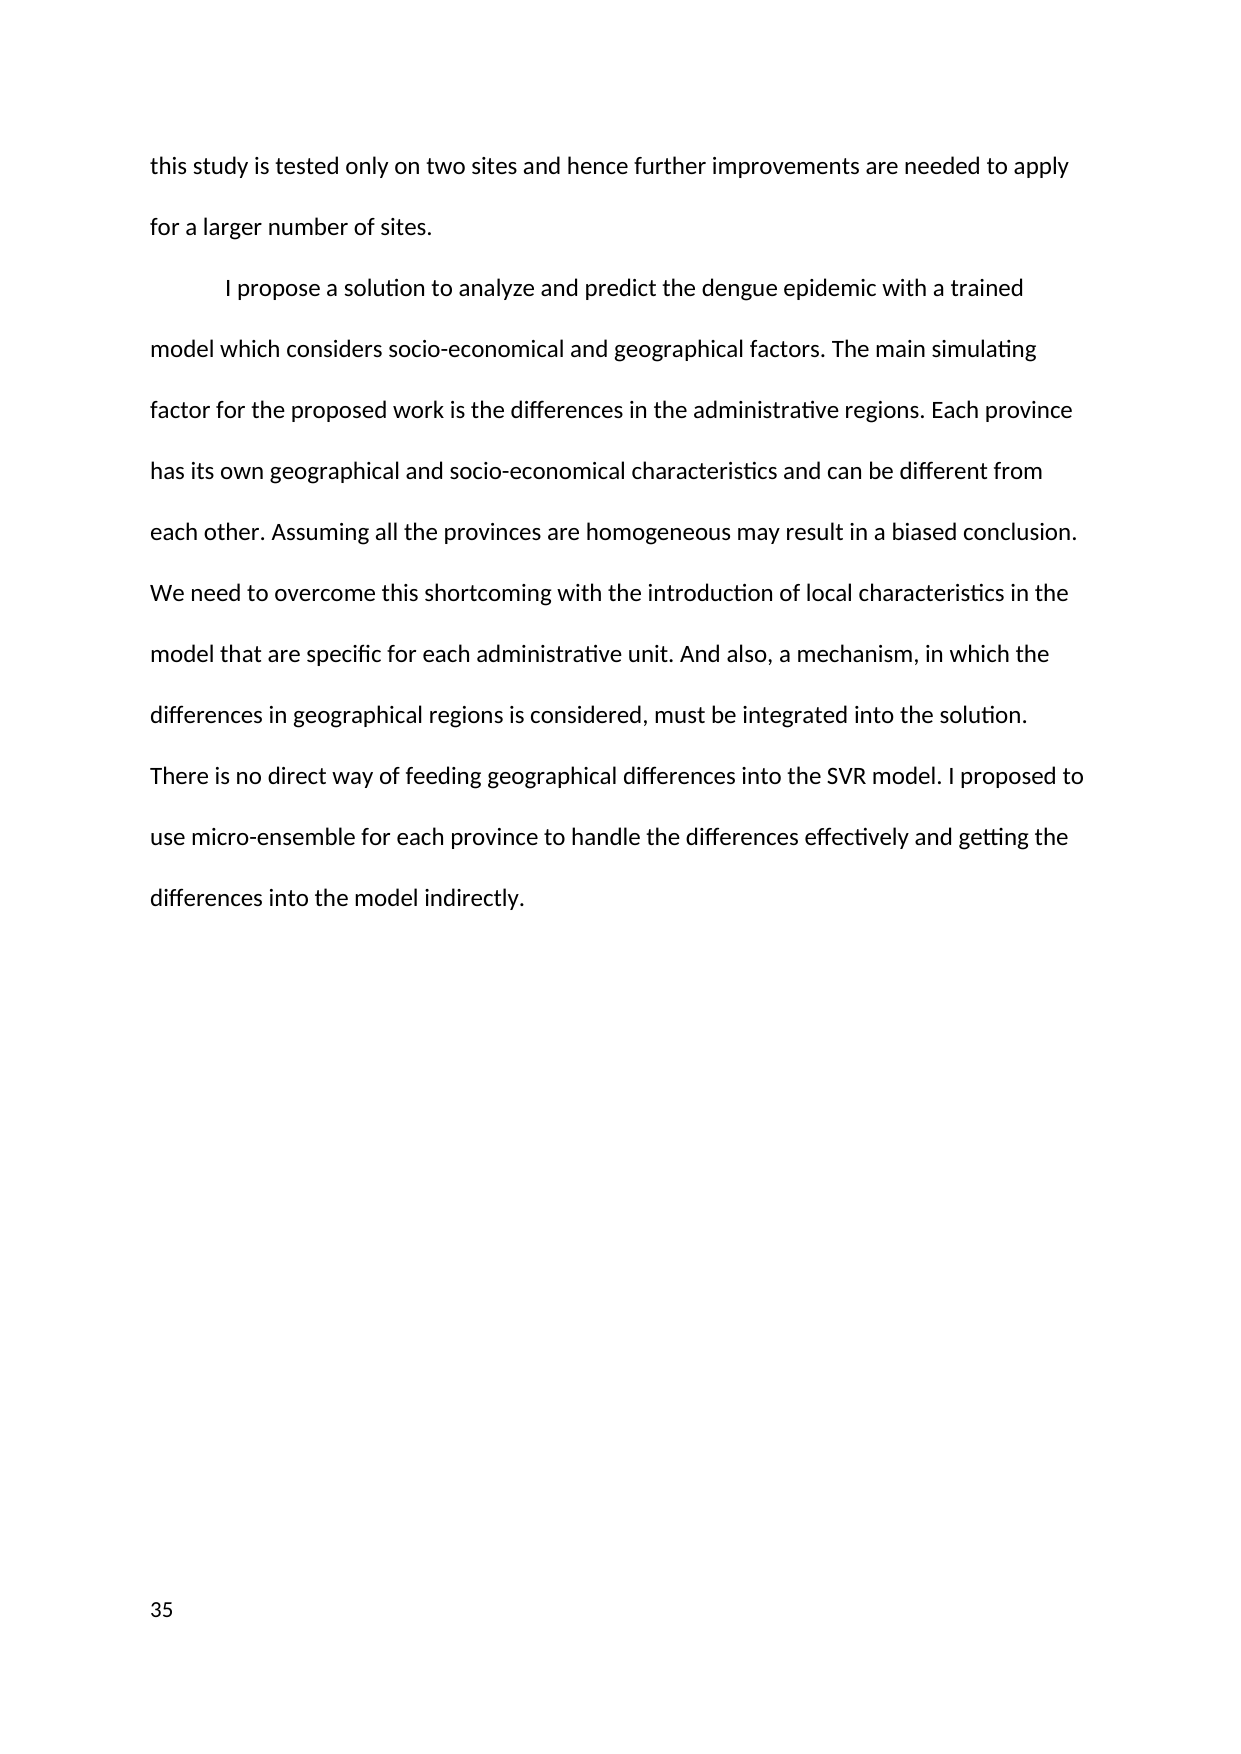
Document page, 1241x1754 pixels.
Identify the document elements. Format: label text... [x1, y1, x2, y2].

text I propose a solution to analyze and predict the dengue epidemic with a trained model which considers socio-economical and geographical factors. The main simulating factor for the proposed work is the differences in the administrative regions. Each province has its own geographical and socio-economical characteristics and can be different from each other. Assuming all the provinces are homogeneous may result in a biased conclusion. We need to overcome this shortcoming with the introduction of local characteristics in the model that are specific for each administrative unit. And also, a mechanism, in which the differences in geographical regions is considered, must be integrated into the solution. There is no direct way of feeding geographical differences into the SVR model. I proposed to use micro-ensemble for each province to handle the differences effectively and getting the differences into the model indirectly. [150, 272, 1090, 913]
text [150, 150, 1090, 242]
